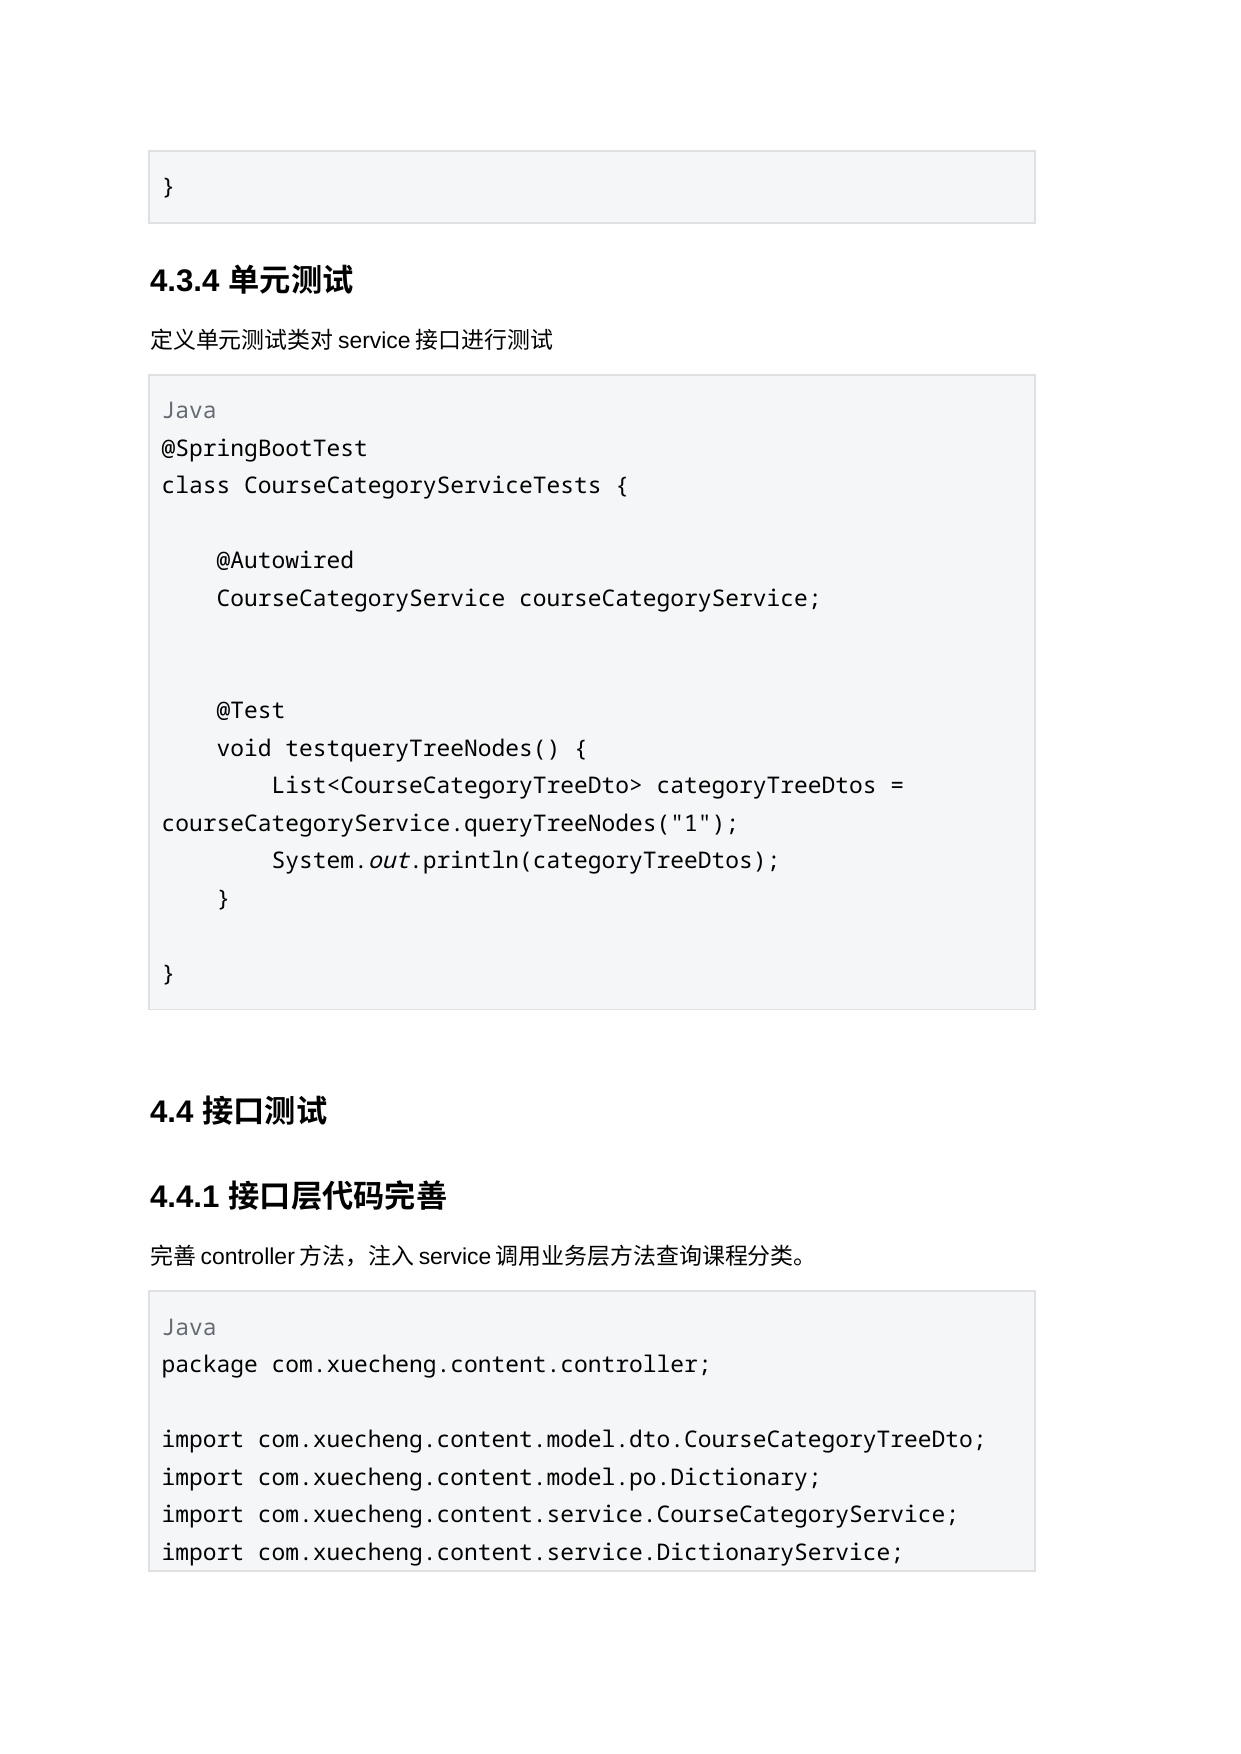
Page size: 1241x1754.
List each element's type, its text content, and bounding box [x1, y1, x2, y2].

text 4.4.1 接口层代码完善 [150, 1171, 1090, 1217]
text 4.3.4 单元测试 [150, 255, 1090, 300]
text 4.4 接口测试 [150, 1086, 1090, 1131]
text 完善controller方法，注入service调用业务层方法查询课程分类。 [150, 1238, 1090, 1271]
text 定义单元测试类对service接口进行测试 [150, 322, 1090, 355]
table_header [150, 152, 1034, 222]
table_header Java @SpringBootTest class CourseCategoryServiceTests { @Autowired CourseCategoryService courseCategoryService; @Test void testqueryTreeNodes() { List<CourseCategoryTreeDto> categoryTreeDtos = courseCategoryService.queryTreeNodes("1"); System.out.println(categoryTreeDtos); } } [150, 376, 1034, 1009]
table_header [150, 1292, 1034, 1570]
